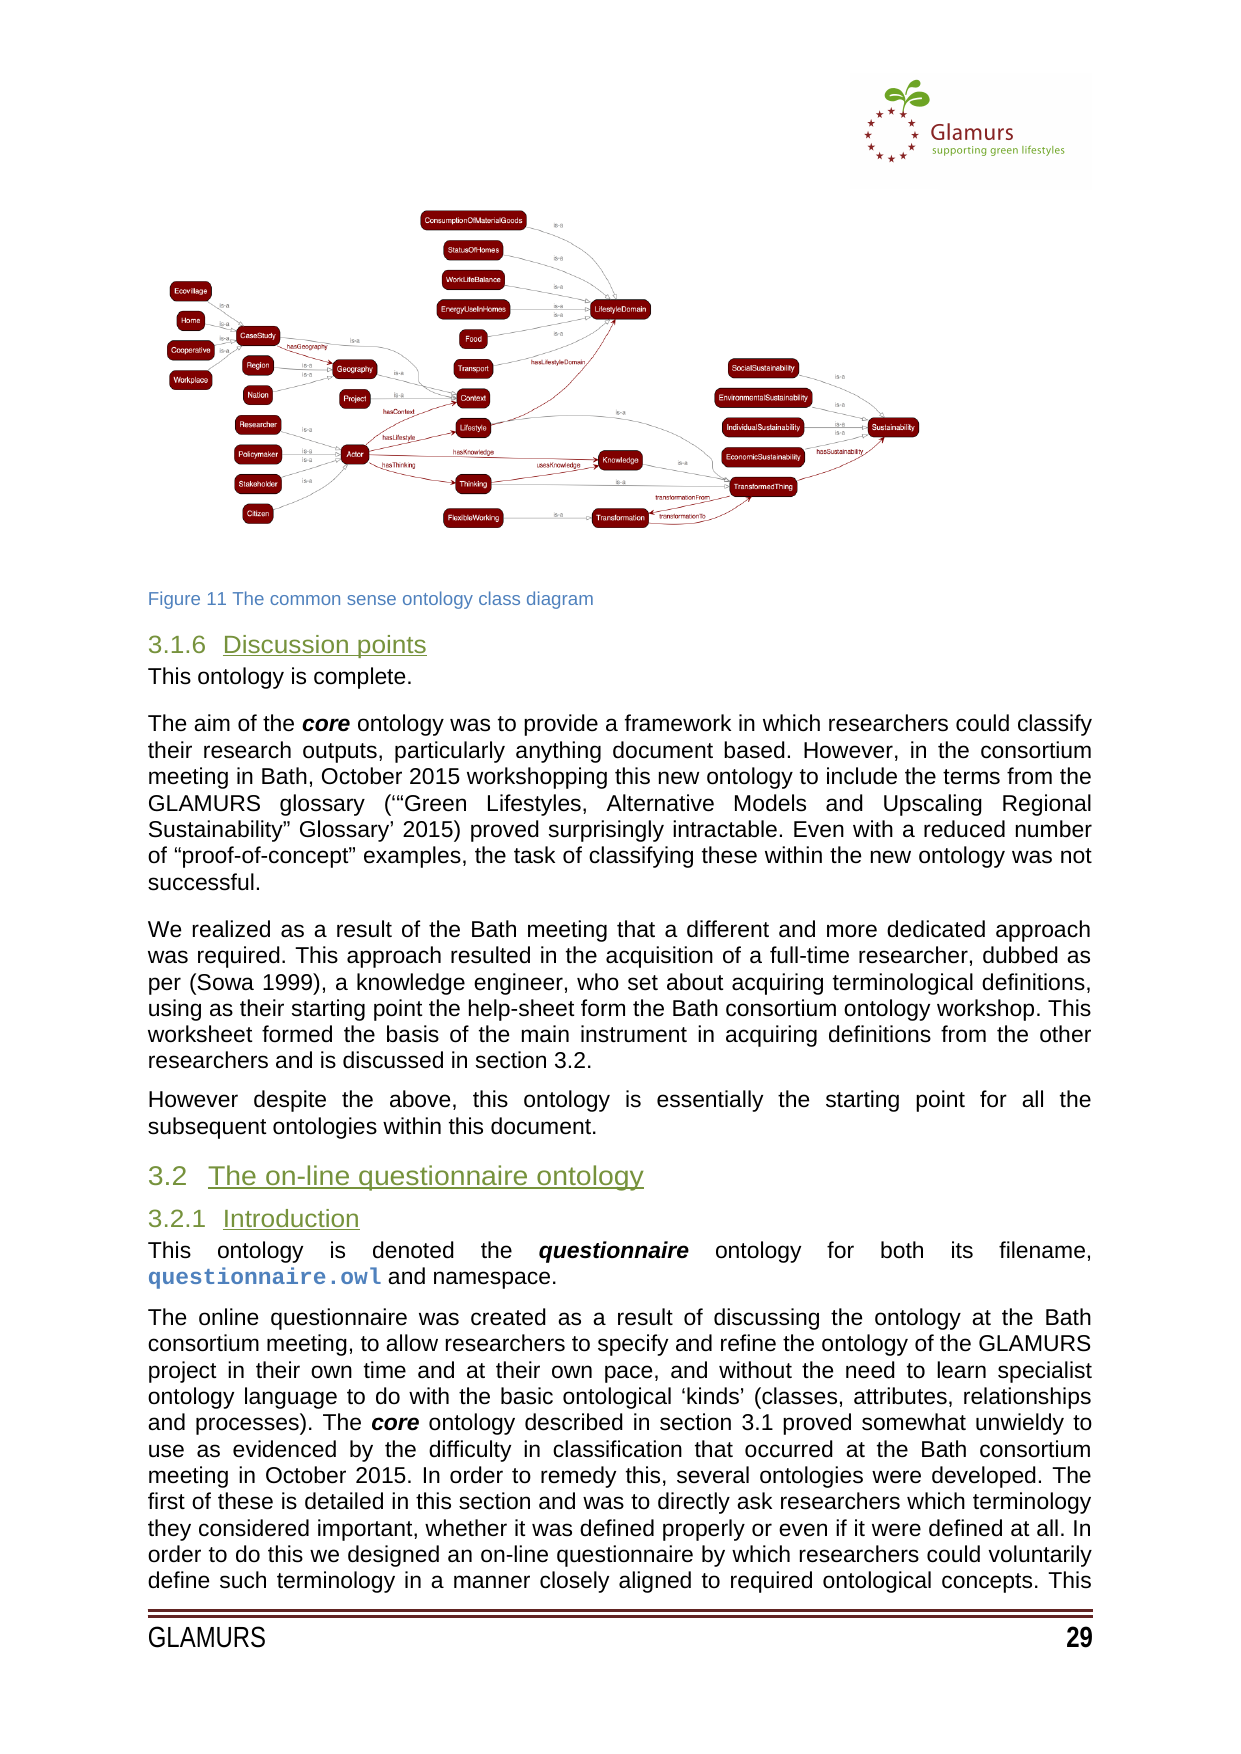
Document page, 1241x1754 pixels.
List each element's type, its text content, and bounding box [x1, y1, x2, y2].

subtitle Discussion points [148, 630, 1093, 659]
picture [146, 73, 1093, 549]
text This ontology is complete. [148, 663, 1093, 689]
text However despite the above, this ontology is essentially the starting point for all the subsequent ontologies within this document. [148, 1086, 1093, 1139]
text We realized as a result of the Bath meeting that a different and more dedicated approach was required. This approach resulted in the acquisition of a full-time researcher, dubbed as per (Sowa 1999), a knowledge engineer, who set about acquiring terminological definitions, using as their starting point the help-sheet form the Bath consortium ontology workshop. This worksheet formed the basis of the main instrument in acquiring definitions from the other researchers and is discussed in section 3.2. [148, 916, 1093, 1074]
text The aim of the core ontology was to provide a framework in which researchers could classify their research outputs, particularly anything document based. However, in the consortium meeting in Bath, October 2015 workshopping this new ontology to include the terms from the GLAMURS glossary (‘“Green Lifestyles, Alternative Models and Upscaling Regional Sustainability” Glossary’ 2015) proved surprisingly intractable. Even with a reduced number of “proof-of-concept” examples, the task of classifying these within the new ontology was not successful. [148, 710, 1093, 895]
text This ontology is denoted the questionnaire ontology for both its filename, questionnaire.owl and namespace. [148, 1237, 1093, 1291]
subtitle Introduction [148, 1204, 1093, 1232]
subtitle The on-line questionnaire ontology [148, 1160, 1093, 1191]
text Figure 11 The common sense ontology class diagram [148, 588, 1093, 609]
